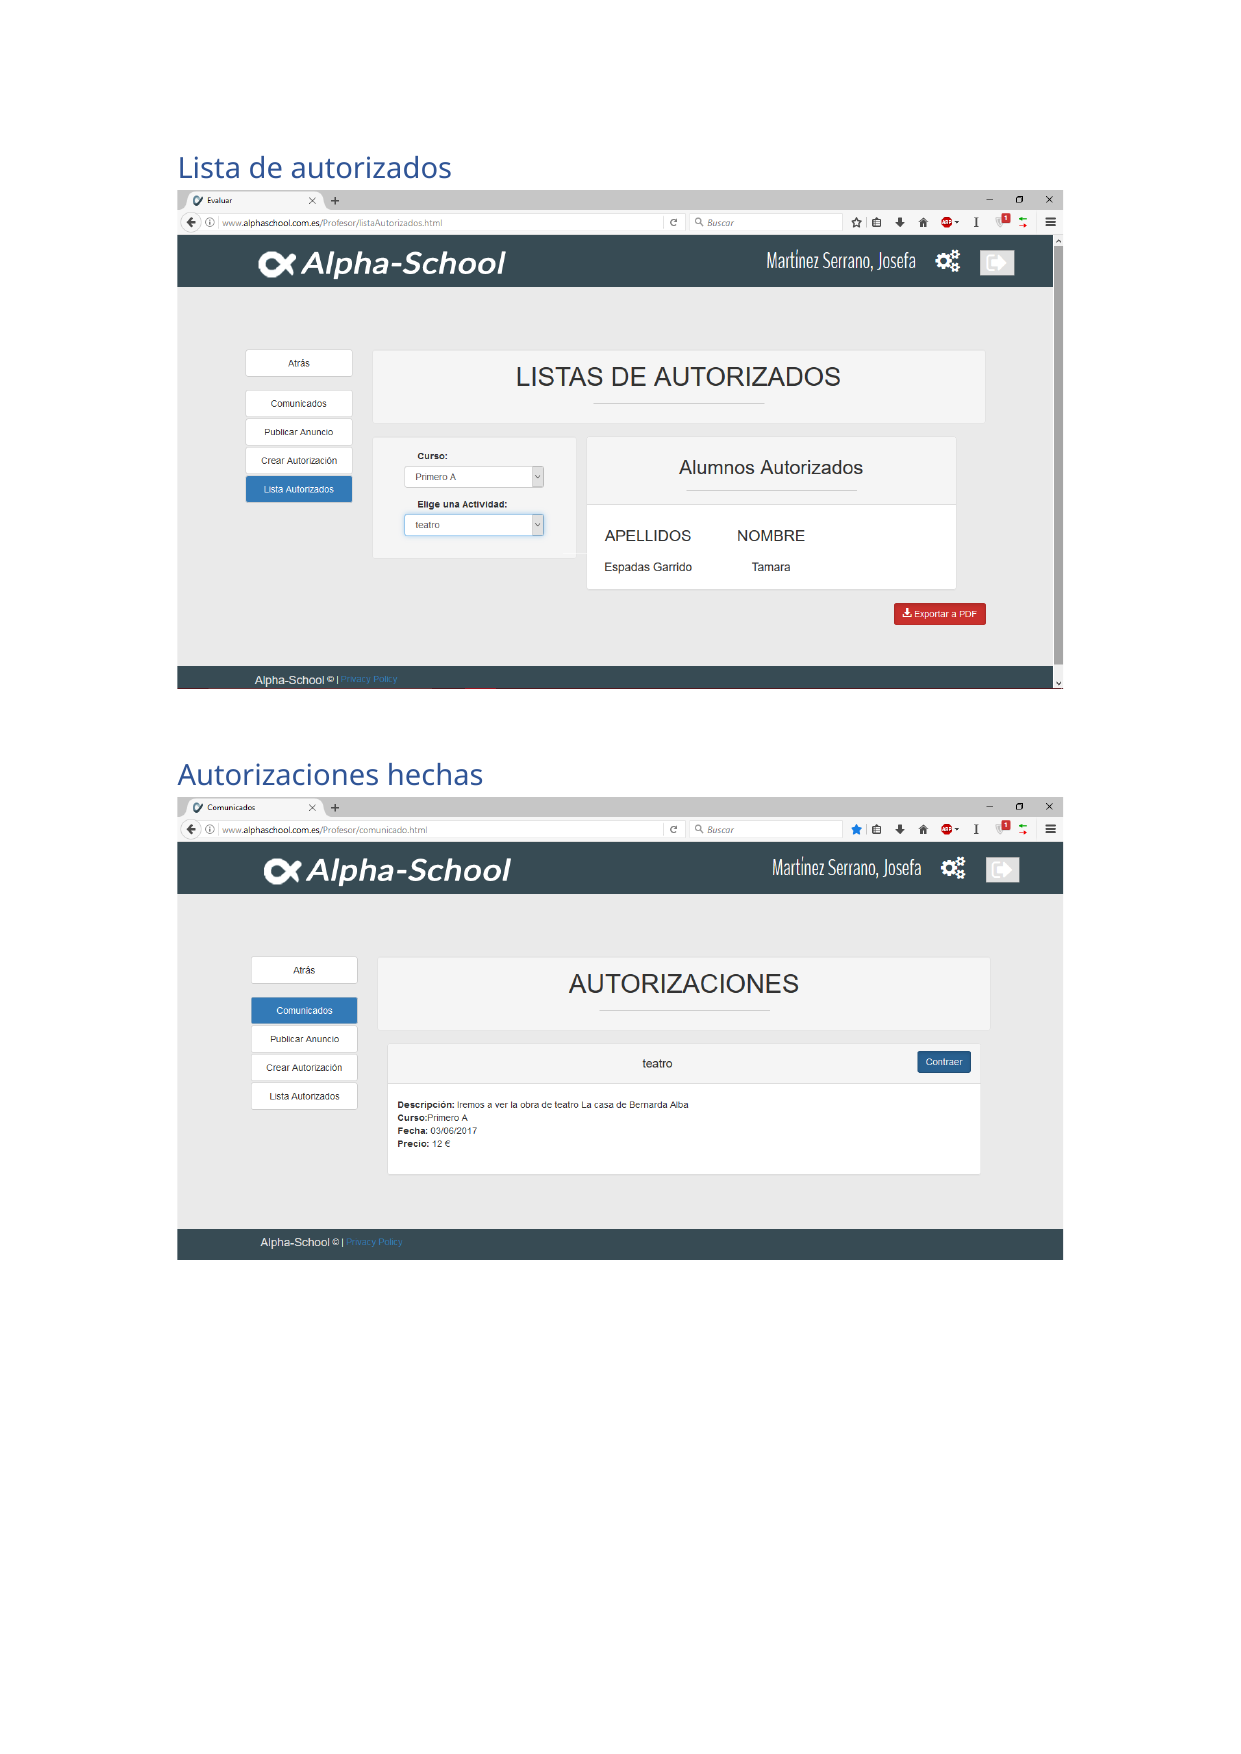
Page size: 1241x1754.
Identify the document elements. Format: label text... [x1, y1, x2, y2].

picture [177, 797, 1064, 1260]
subtitle Lista de autorizados [177, 148, 1063, 187]
picture [177, 190, 1064, 689]
subtitle Autorizaciones hechas [177, 754, 1063, 794]
